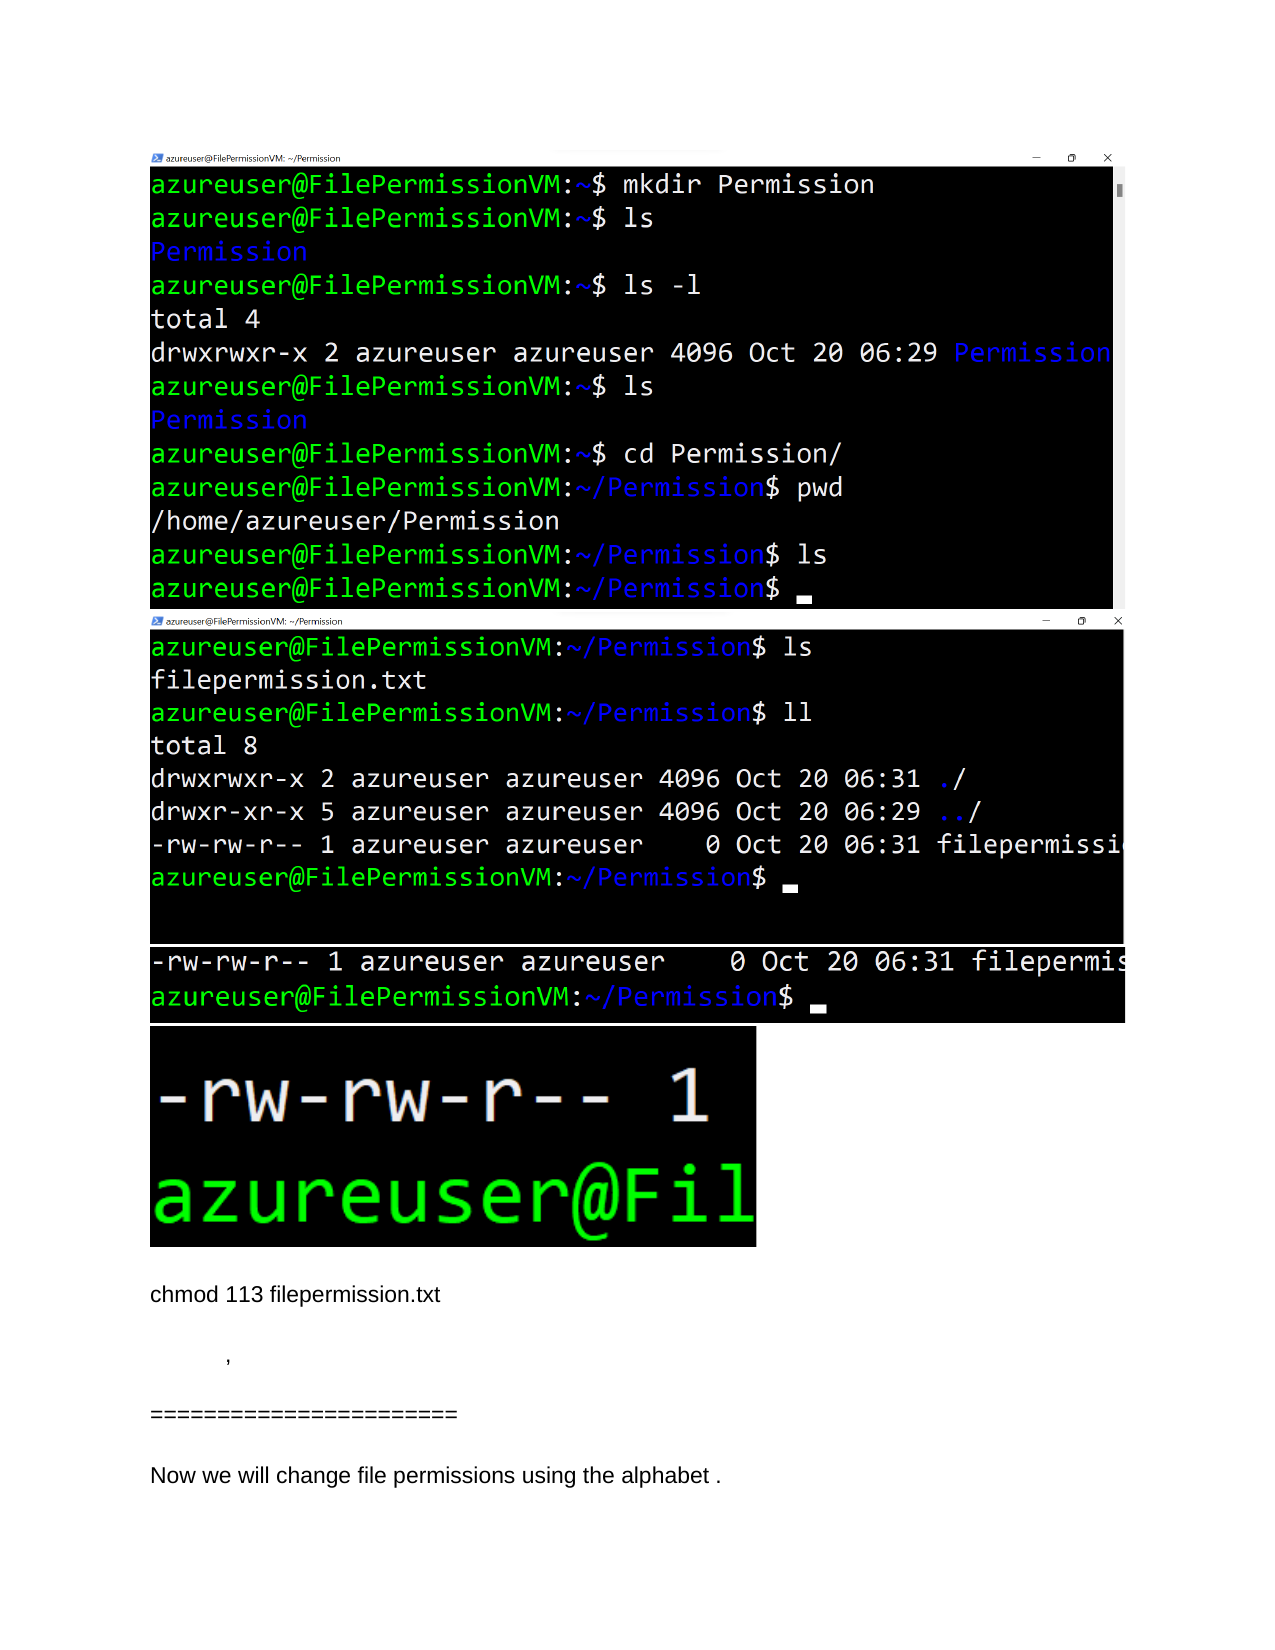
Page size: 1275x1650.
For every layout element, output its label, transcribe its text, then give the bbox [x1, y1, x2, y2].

picture [150, 150, 1125, 609]
text , [150, 1341, 1125, 1367]
picture [150, 1026, 757, 1247]
picture [150, 947, 1125, 1023]
text chmod 113 filepermission.txt [150, 1281, 1125, 1307]
text ======================= [150, 1401, 1125, 1428]
text Now we will change file permissions using the alphabet . [150, 1462, 1125, 1488]
picture [150, 612, 1125, 944]
